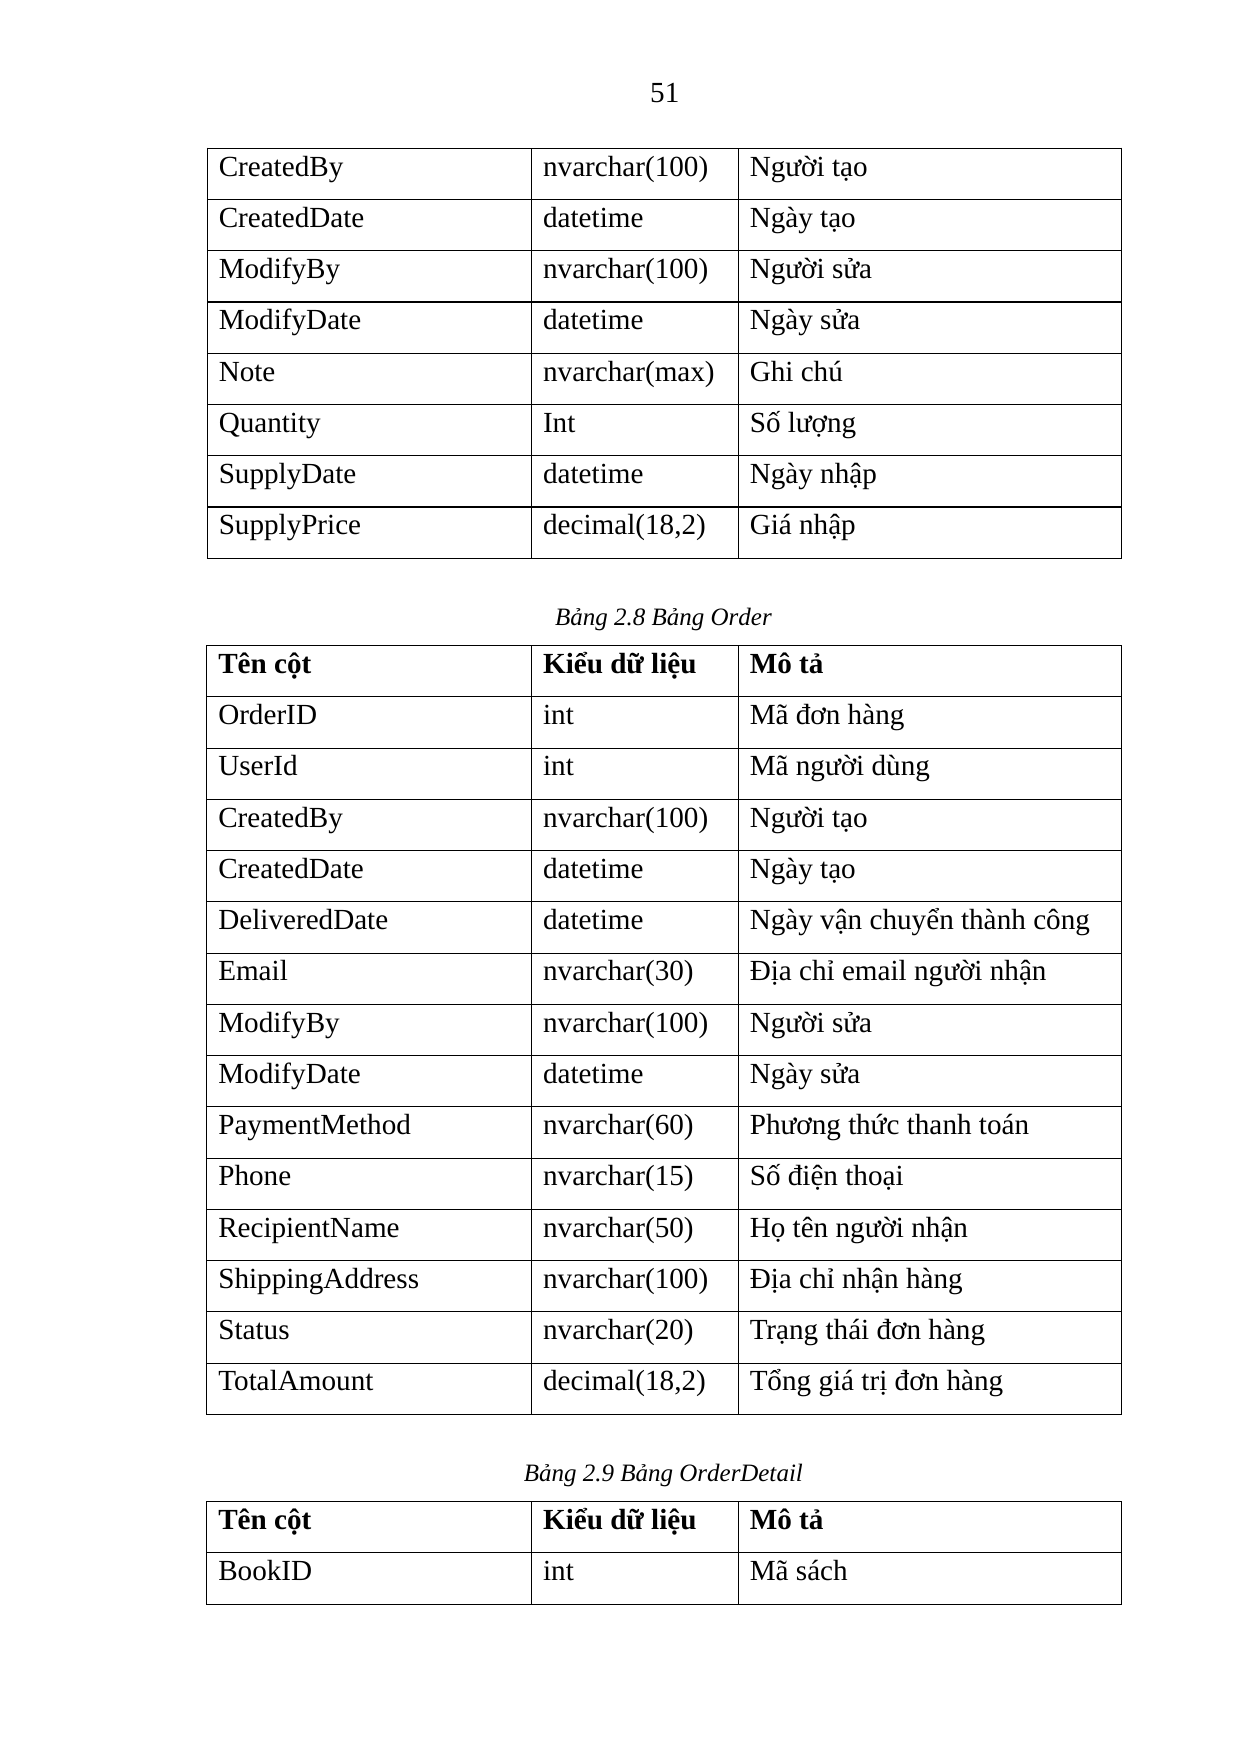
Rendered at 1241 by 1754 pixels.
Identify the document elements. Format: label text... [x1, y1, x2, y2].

table_cell Ngày sửa [739, 1056, 1121, 1106]
table_cell datetime [532, 1056, 738, 1106]
table_cell Người sửa [739, 1005, 1121, 1055]
table_cell ModifyBy [208, 251, 531, 301]
table_cell SupplyDate [208, 456, 531, 506]
table_cell CreatedBy [208, 149, 531, 199]
table_cell OrderID [207, 697, 531, 747]
table_cell Địa chỉ email người nhận [739, 954, 1121, 1004]
table_cell Int [532, 405, 738, 455]
table_cell Mã sách [739, 1553, 1121, 1603]
table_cell Giá nhập [739, 508, 1121, 558]
table_cell nvarchar(100) [532, 1005, 738, 1055]
table_cell datetime [532, 303, 738, 353]
table_cell Ngày tạo [739, 200, 1121, 250]
table_cell int [532, 697, 738, 747]
table_cell nvarchar(100) [532, 1261, 738, 1311]
text Bảng 2.8 Bảng Order [207, 602, 1122, 631]
table_cell PaymentMethod [207, 1107, 531, 1157]
table_cell Ngày vận chuyển thành công [739, 902, 1121, 952]
table_cell nvarchar(30) [532, 954, 738, 1004]
table_cell Số lượng [739, 405, 1121, 455]
table_cell datetime [532, 200, 738, 250]
table_cell Ngày sửa [739, 303, 1121, 353]
table_cell nvarchar(max) [532, 354, 738, 404]
table_header Mô tả [739, 646, 1121, 696]
table_cell nvarchar(100) [532, 149, 738, 199]
table_cell int [532, 1553, 738, 1603]
table_cell CreatedDate [208, 200, 531, 250]
table_cell Người tạo [739, 149, 1121, 199]
table_cell Ghi chú [739, 354, 1121, 404]
table_cell Note [208, 354, 531, 404]
table_cell Số điện thoại [739, 1159, 1121, 1209]
table_cell nvarchar(100) [532, 251, 738, 301]
table_cell ModifyBy [207, 1005, 531, 1055]
table_cell SupplyPrice [208, 508, 531, 558]
table_cell ShippingAddress [207, 1261, 531, 1311]
text Bảng 2.9 Bảng OrderDetail [207, 1458, 1122, 1487]
table_cell Phone [207, 1159, 531, 1209]
table_header Tên cột [207, 646, 531, 696]
table_cell nvarchar(20) [532, 1312, 738, 1362]
table_cell datetime [532, 851, 738, 901]
table_cell Status [207, 1312, 531, 1362]
table_header Kiểu dữ liệu [532, 646, 738, 696]
table_cell CreatedBy [207, 800, 531, 850]
table_cell TotalAmount [207, 1364, 531, 1414]
table_cell Email [207, 954, 531, 1004]
table_cell Quantity [208, 405, 531, 455]
table_cell Ngày tạo [739, 851, 1121, 901]
table_cell DeliveredDate [207, 902, 531, 952]
table_header Tên cột [207, 1502, 531, 1552]
table_cell Tổng giá trị đơn hàng [739, 1364, 1121, 1414]
table_cell BookID [207, 1553, 531, 1603]
table_header Kiểu dữ liệu [532, 1502, 738, 1552]
table_cell decimal(18,2) [532, 1364, 738, 1414]
table_cell Phương thức thanh toán [739, 1107, 1121, 1157]
table_cell nvarchar(50) [532, 1210, 738, 1260]
table_cell Người sửa [739, 251, 1121, 301]
table_cell Trạng thái đơn hàng [739, 1312, 1121, 1362]
table_cell ModifyDate [208, 303, 531, 353]
table_cell decimal(18,2) [532, 508, 738, 558]
table_cell UserId [207, 749, 531, 799]
table_cell Địa chỉ nhận hàng [739, 1261, 1121, 1311]
table_cell ModifyDate [207, 1056, 531, 1106]
table_cell CreatedDate [207, 851, 531, 901]
table_cell nvarchar(15) [532, 1159, 738, 1209]
table_cell datetime [532, 902, 738, 952]
table_cell Mã đơn hàng [739, 697, 1121, 747]
table_cell Họ tên người nhận [739, 1210, 1121, 1260]
table_cell datetime [532, 456, 738, 506]
table_header Mô tả [739, 1502, 1121, 1552]
table_cell nvarchar(100) [532, 800, 738, 850]
table_cell Người tạo [739, 800, 1121, 850]
table_cell int [532, 749, 738, 799]
table_cell RecipientName [207, 1210, 531, 1260]
table_cell Mã người dùng [739, 749, 1121, 799]
table_cell Ngày nhập [739, 456, 1121, 506]
table_cell nvarchar(60) [532, 1107, 738, 1157]
